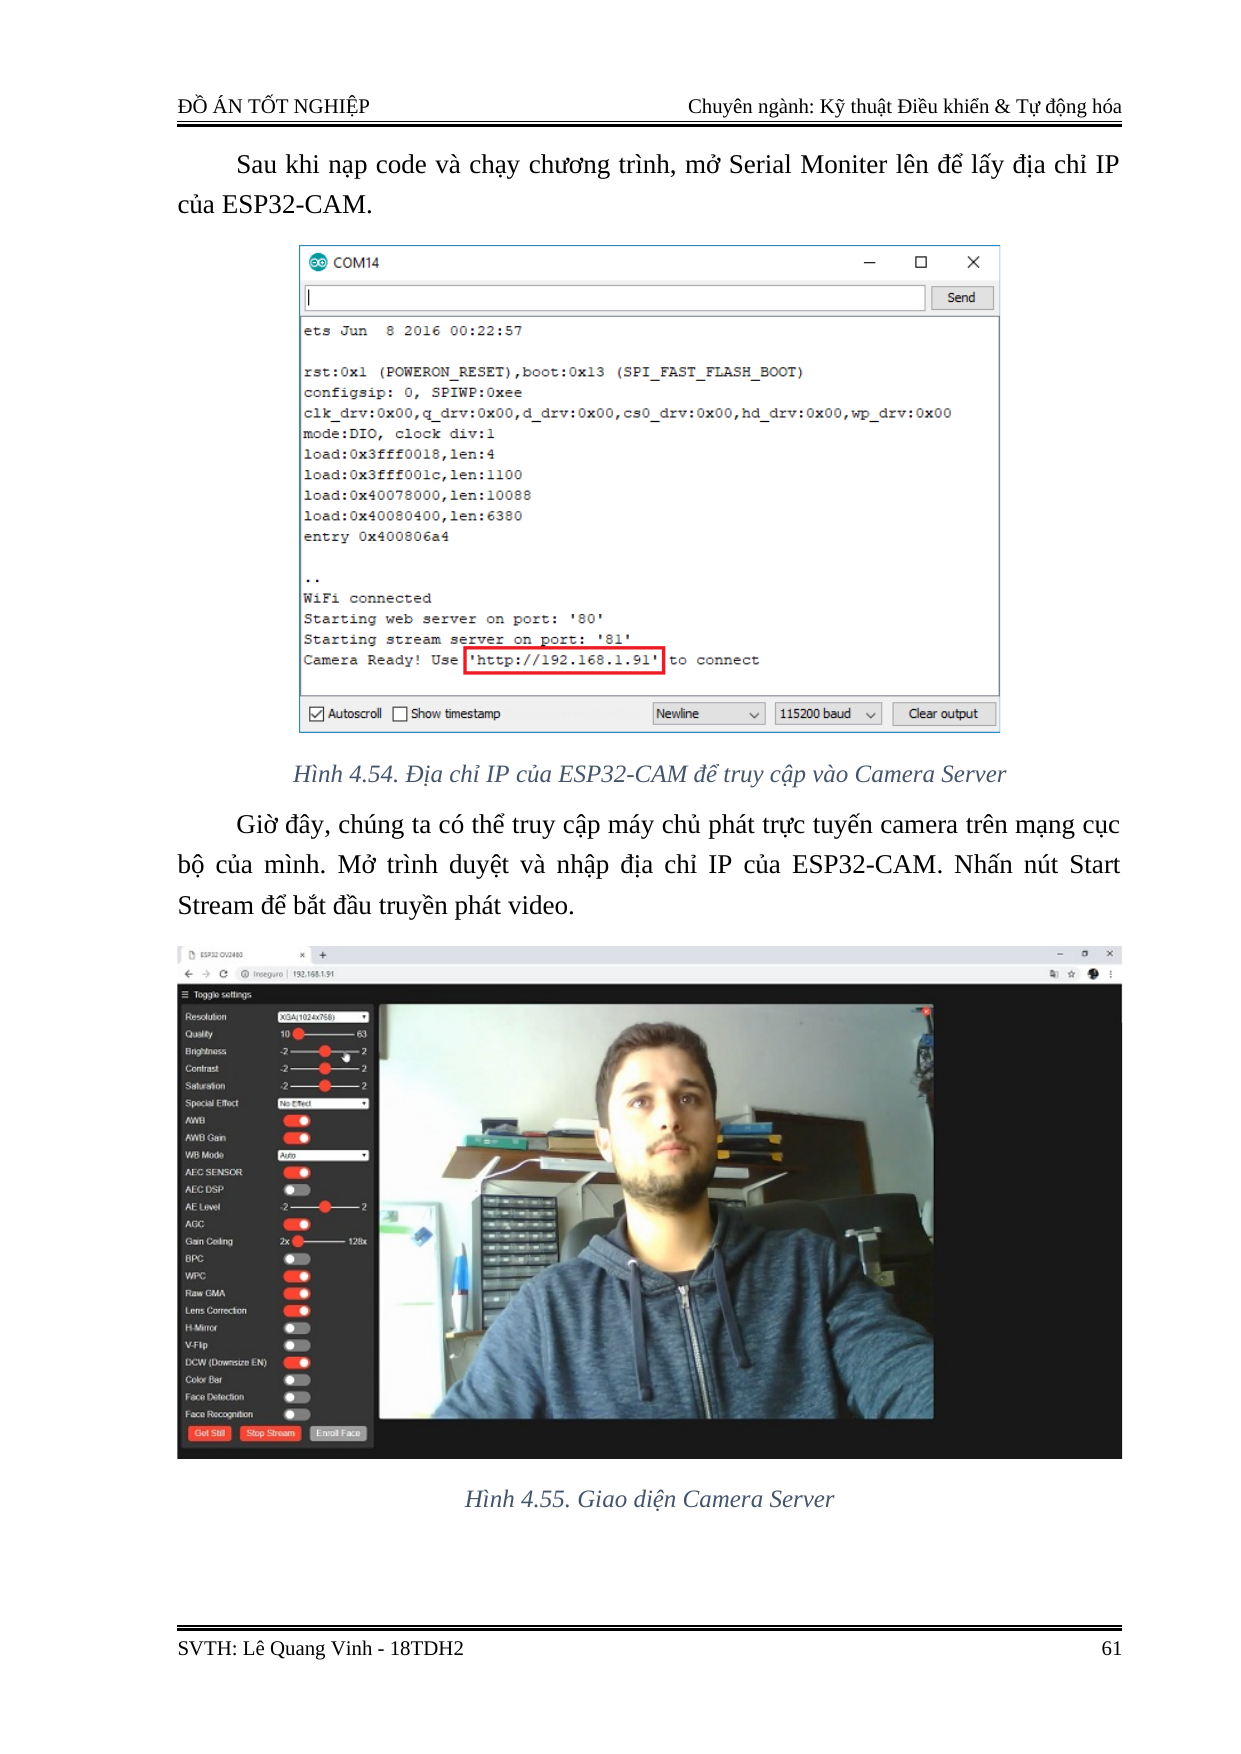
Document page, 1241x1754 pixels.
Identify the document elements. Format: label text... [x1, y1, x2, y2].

picture [177, 946, 1123, 1459]
text Giờ đây, chúng ta có thể truy cập máy chủ phát trực tuyến camera trên mạng cục bộ của mình. Mở trình duyệt và nhập địa chỉ IP của ESP32-CAM. Nhấn nút Start Stream để bắt đầu truyền phát video. [177, 808, 1122, 920]
text Sau khi nạp code và chạy chương trình, mở Serial Moniter lên để lấy địa chỉ IP của ESP32-CAM. [177, 148, 1122, 219]
picture [299, 245, 1001, 733]
